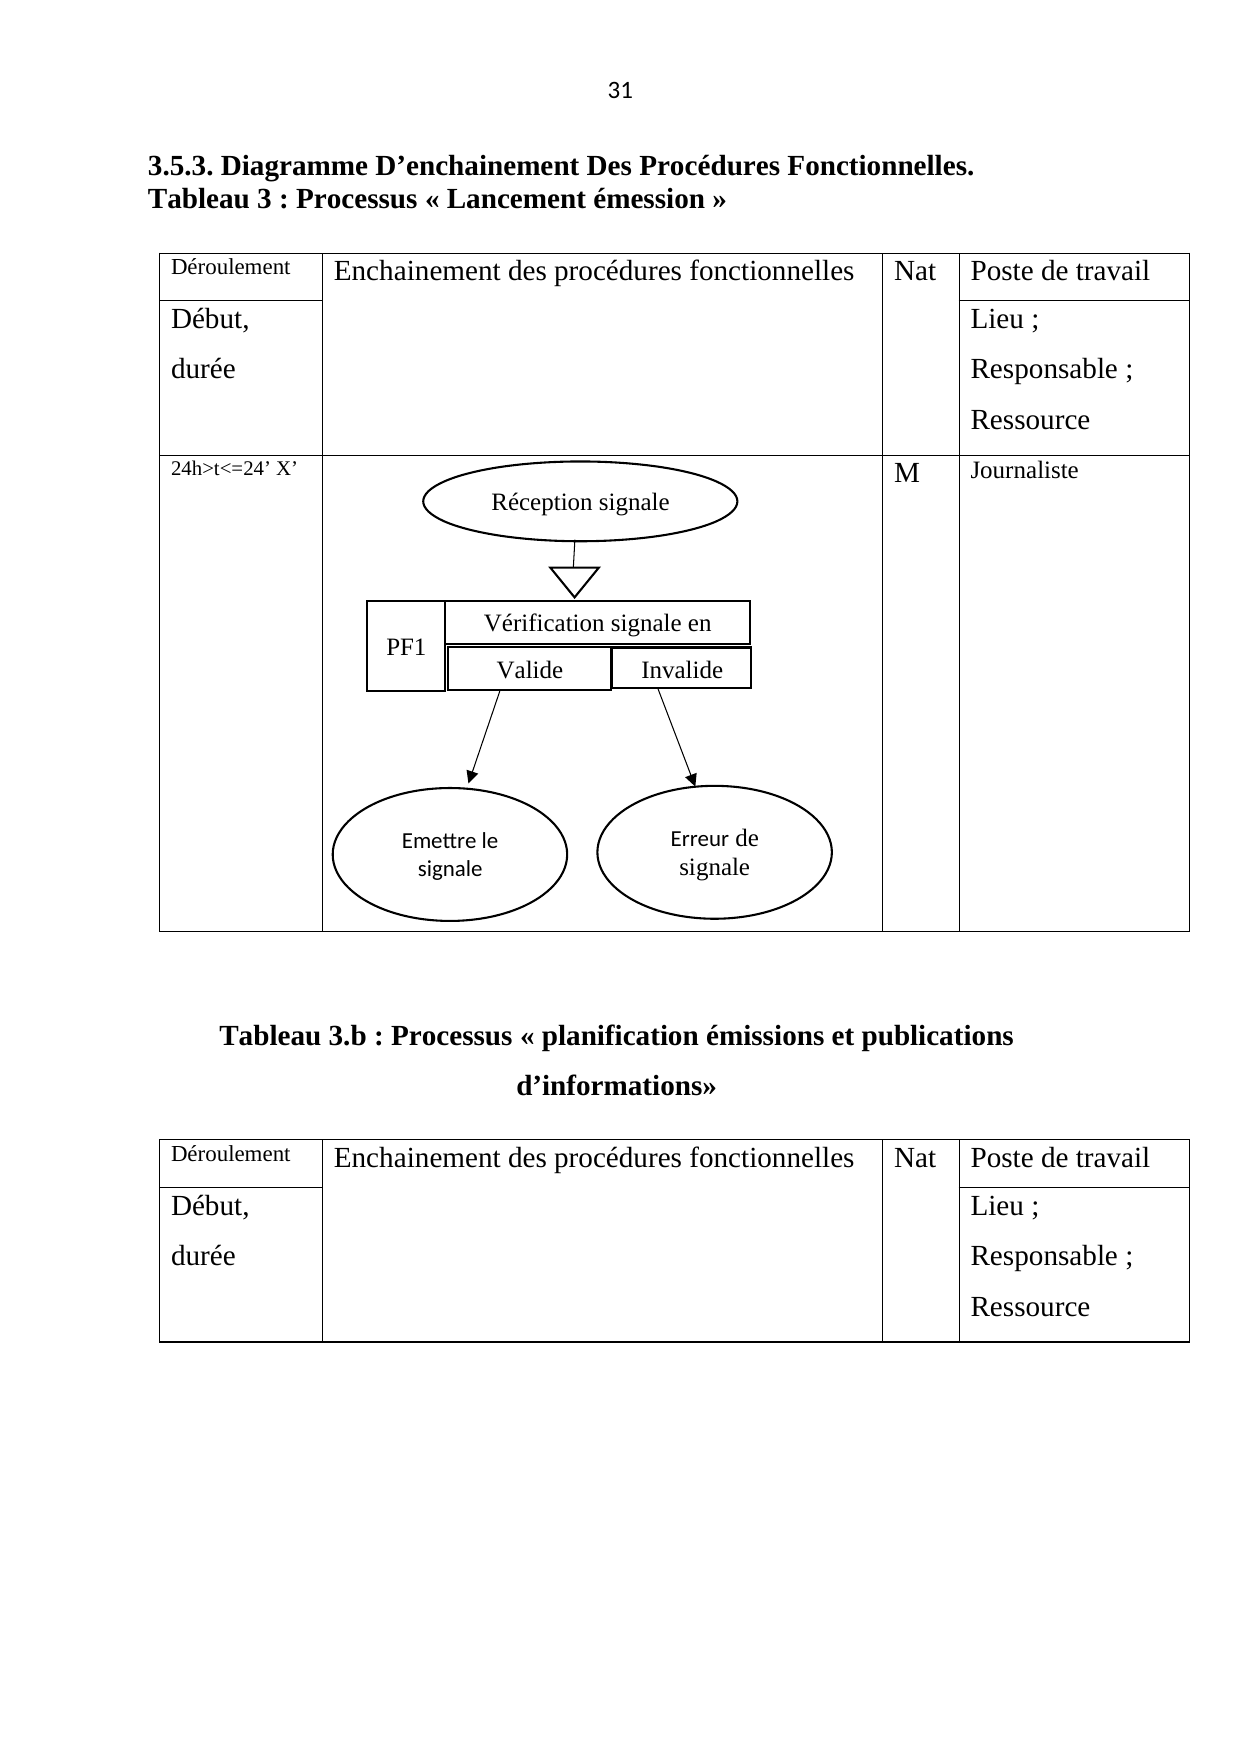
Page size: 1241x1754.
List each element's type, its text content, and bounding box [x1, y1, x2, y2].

text Tableau 3 : Processus « Lancement émession » [148, 181, 1085, 215]
table_cell 24h>t<=24’ X’ [160, 456, 322, 931]
table_cell Début, durée [160, 1188, 322, 1341]
table_cell M [883, 456, 959, 931]
subtitle 3.5.3. Diagramme D’enchainement Des Procédures Fonctionnelles. [148, 148, 1092, 181]
table_cell [323, 456, 882, 931]
table_header Poste de travail [960, 1140, 1189, 1187]
table_header Déroulement [160, 254, 322, 300]
table_header Nat [883, 1140, 959, 1341]
table_cell Lieu ; Responsable ; Ressource [960, 1188, 1189, 1341]
table_header Déroulement [160, 1140, 322, 1187]
table_cell Journaliste [960, 456, 1189, 931]
table_header Poste de travail [960, 254, 1189, 300]
table_cell Lieu ; Responsable ; Ressource [960, 301, 1189, 454]
table_header Enchainement des procédures fonctionnelles [323, 1140, 882, 1341]
table_header Enchainement des procédures fonctionnelles [323, 254, 882, 454]
table_header Nat [883, 254, 959, 454]
table_cell Début, durée [160, 301, 322, 454]
text Tableau 3.b : Processus « planification émissions et publications d’informations» [148, 1018, 1085, 1102]
